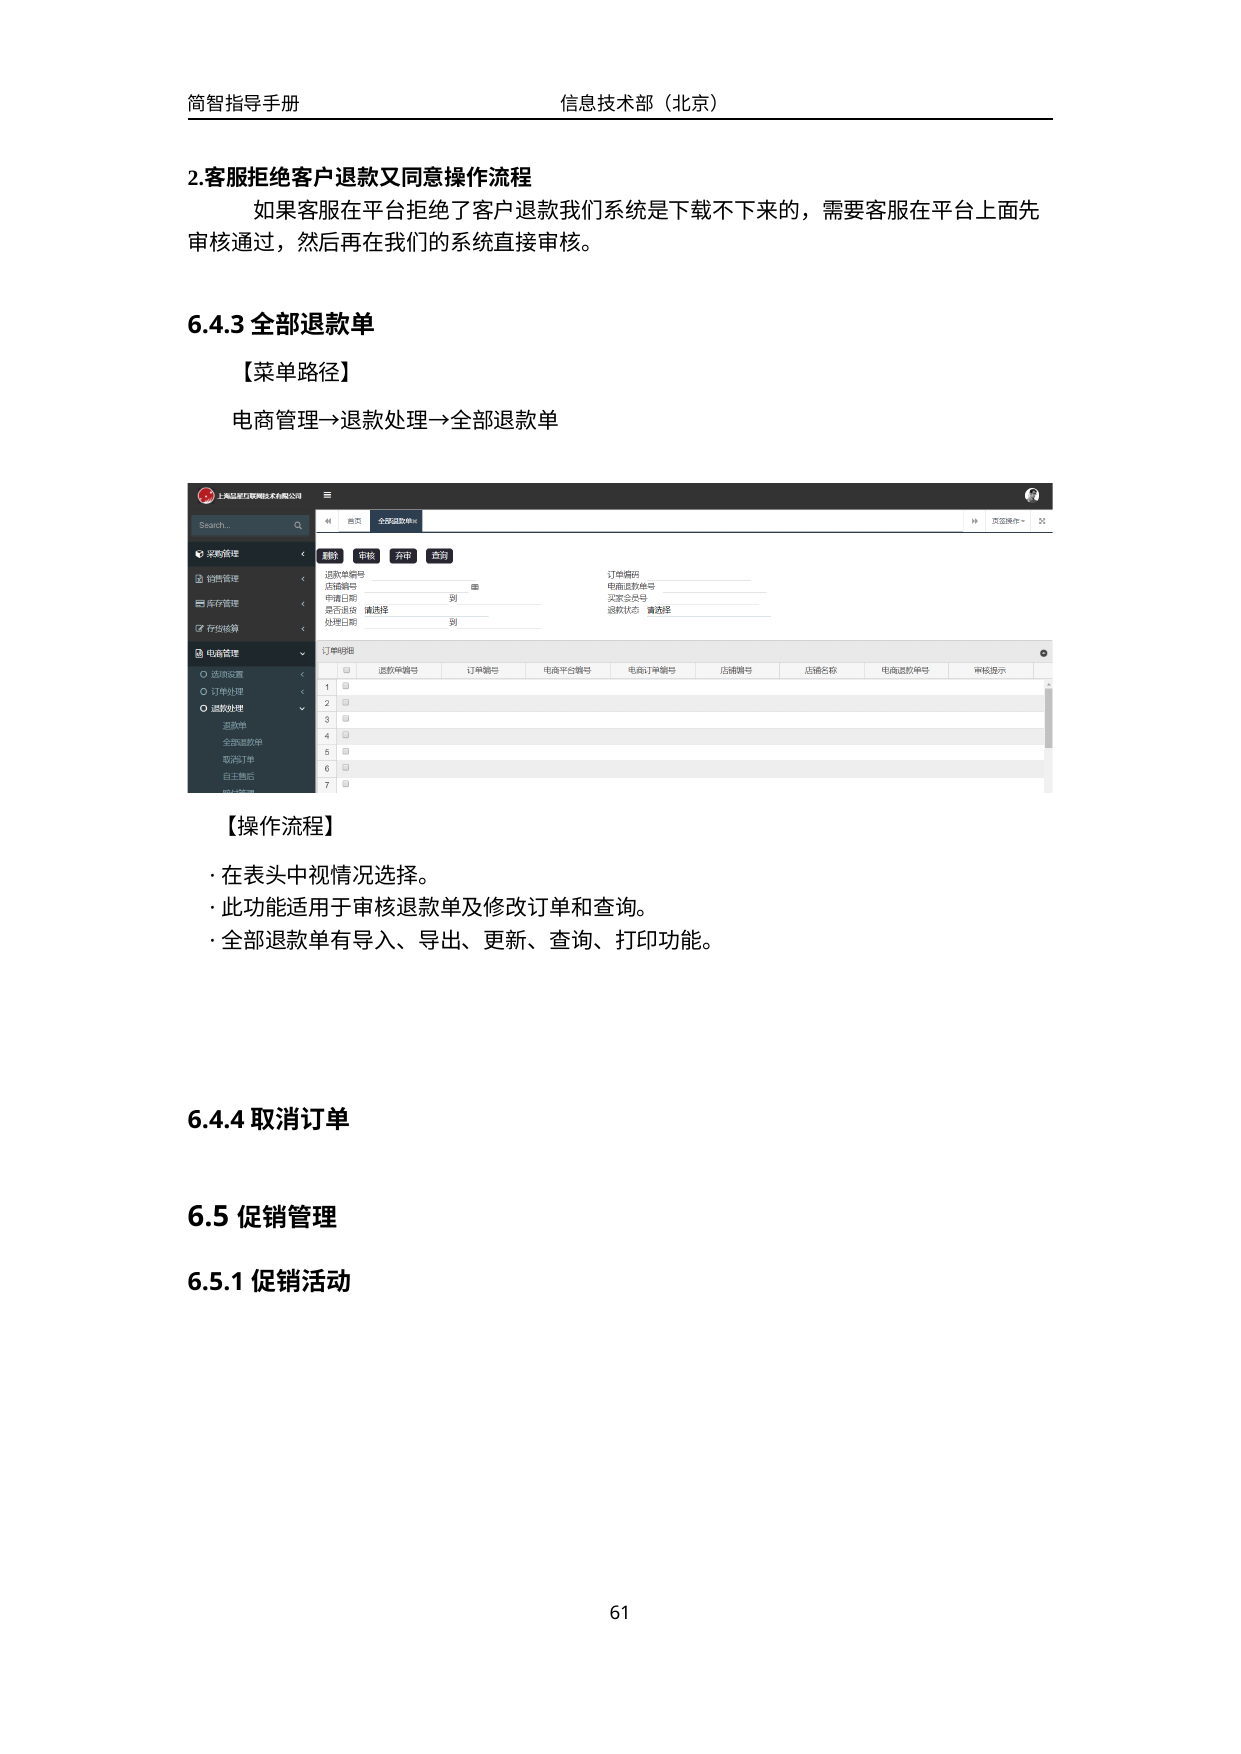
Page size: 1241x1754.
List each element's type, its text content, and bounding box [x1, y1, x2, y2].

picture [187, 483, 1053, 793]
text 【菜单路径】 [187, 355, 1053, 387]
text 2.客服拒绝客户退款又同意操作流程 [187, 160, 1053, 192]
subtitle 6.5 促销管理 [187, 1182, 1053, 1247]
text · 全部退款单有导入、导出、更新、查询、打印功能。 [187, 922, 1053, 955]
subtitle 6.4.4取消订单 [187, 1085, 1053, 1150]
text 【操作流程】 [187, 809, 1053, 841]
text · 在表头中视情况选择。 [187, 857, 1053, 890]
subtitle 6.5.1 促销活动 [187, 1247, 1053, 1312]
subtitle 6.4.3全部退款单 [187, 290, 1053, 355]
text 如果客服在平台拒绝了客户退款我们系统是下载不下来的，需要客服在平台上面先审核通过，然后再在我们的系统直接审核。 [187, 192, 1053, 257]
text 电商管理→退款处理→全部退款单 [187, 403, 1053, 436]
text · 此功能适用于审核退款单及修改订单和查询。 [187, 890, 1053, 922]
